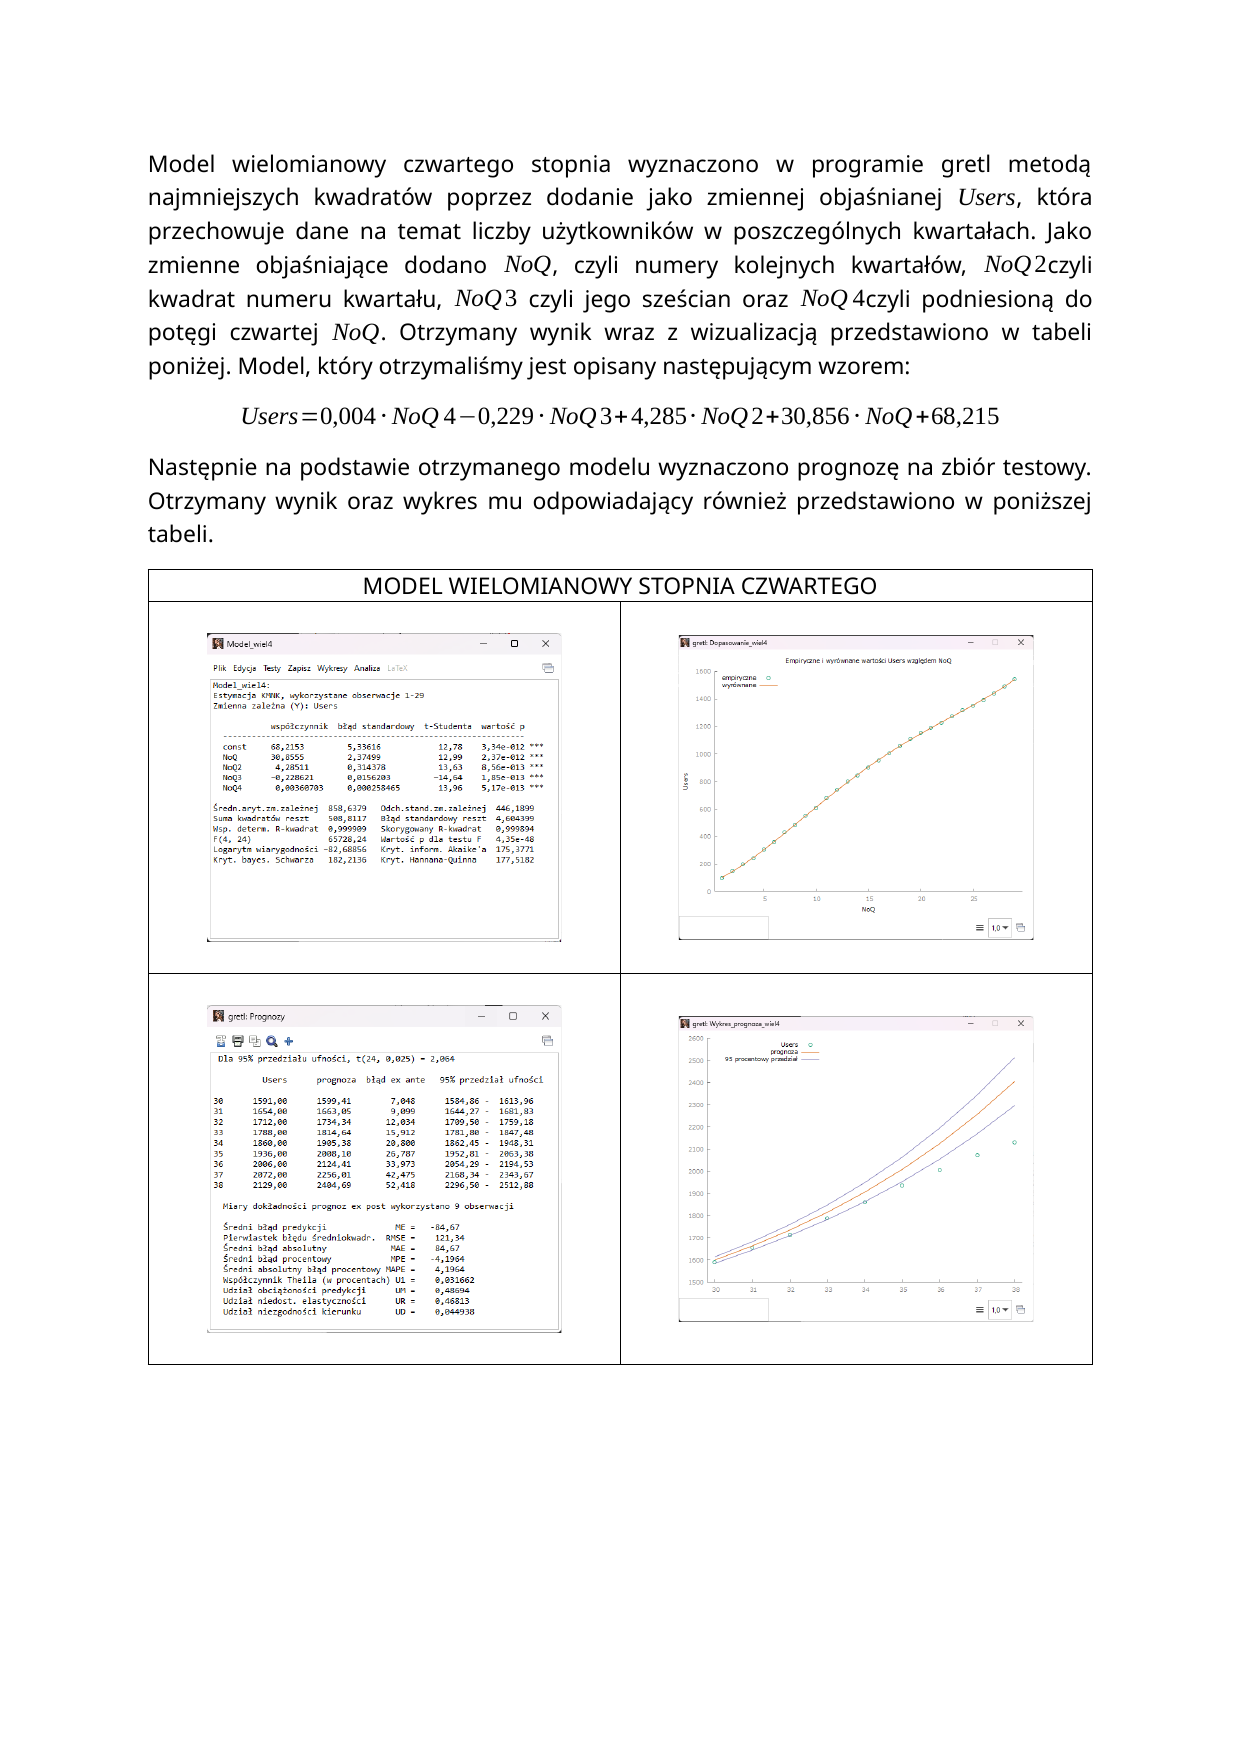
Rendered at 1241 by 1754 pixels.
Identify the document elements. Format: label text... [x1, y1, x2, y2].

picture [207, 1005, 562, 1333]
table_cell [621, 602, 1092, 973]
picture [678, 1016, 1034, 1322]
text Następnie na podstawie otrzymanego modelu wyznaczono prognozę na zbiór testowy. Otrzymany wynik oraz wykres mu odpowiadający również przedstawiono w poniższej tabeli. [148, 451, 1093, 550]
table_cell [621, 974, 1092, 1364]
table_cell [149, 974, 620, 1364]
table_cell [149, 602, 620, 973]
picture [207, 633, 562, 942]
text Model wielomianowy czwartego stopnia wyznaczono w programie gretl metodą najmniejszych kwadratów poprzez dodanie jako zmiennej objaśnianej , która przechowuje dane na temat liczby użytkowników w poszczególnych kwartałach. Jako zmienne objaśniające dodano , czyli numery kolejnych kwartałów, czyli kwadrat numeru kwartału, czyli jego sześcian oraz czyli podniesioną do potęgi czwartej . Otrzymany wynik wraz z wizualizacją przedstawiono w tabeli poniżej. Model, który otrzymaliśmy jest opisany następującym wzorem: [148, 148, 1093, 381]
picture [678, 635, 1034, 940]
table_header MODEL WIELOMIANOWY STOPNIA CZWARTEGO [149, 570, 1092, 601]
